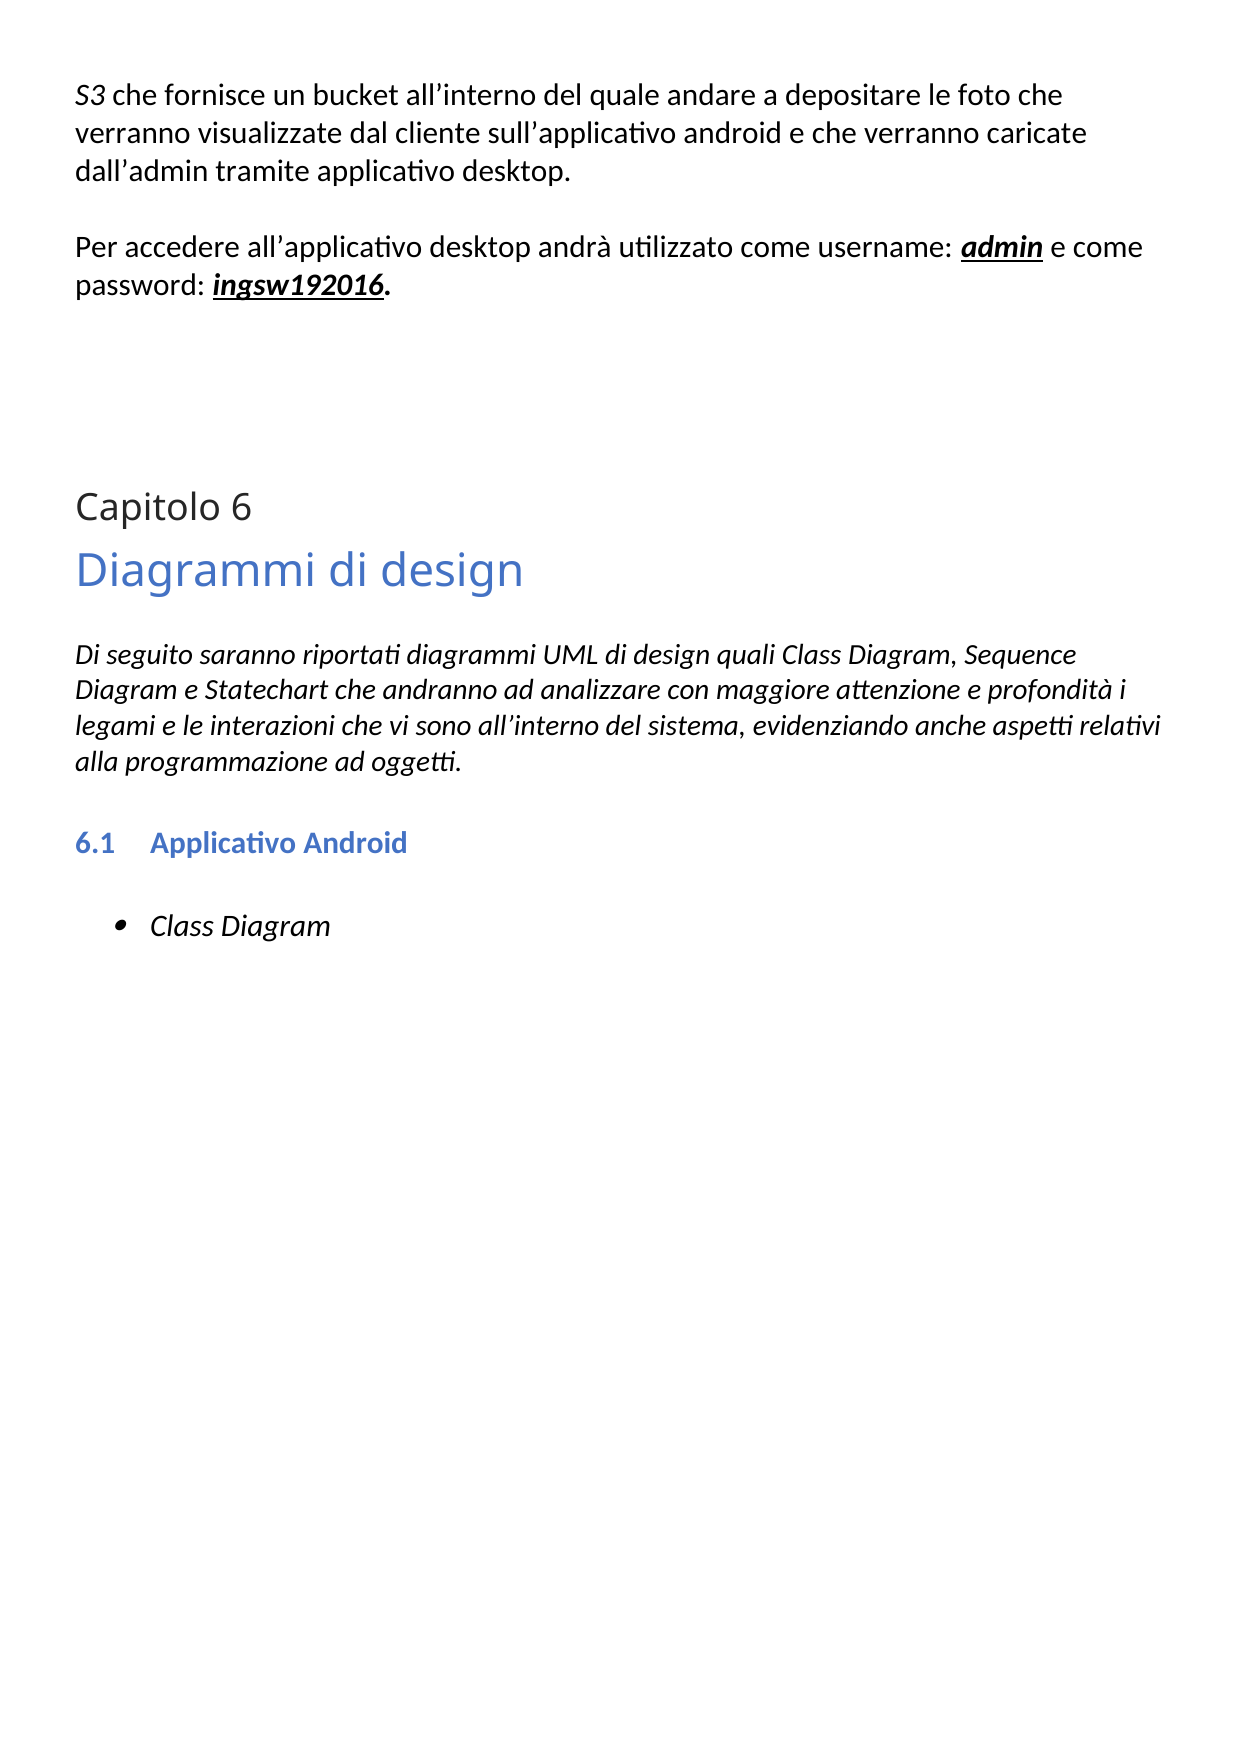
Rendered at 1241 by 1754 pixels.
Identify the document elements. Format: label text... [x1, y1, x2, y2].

text Per accedere all’applicativo desktop andrà utilizzato come username: admin e come password: ingsw192016. [75, 227, 1165, 304]
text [75, 75, 1165, 189]
list Applicativo Android [75, 820, 1165, 861]
text Di seguito saranno riportati diagrammi UML di design quali Class Diagram, Sequence Diagram e Statechart che andranno ad analizzare con maggiore attenzione e profondità i legami e le interazioni che vi sono all’interno del sistema, evidenziando anche aspetti relativi alla programmazione ad oggetti. [75, 636, 1165, 778]
text Capitolo 6 [75, 480, 1165, 531]
list Class Diagram [112, 903, 1165, 944]
text Diagrammi di design [75, 538, 1165, 600]
